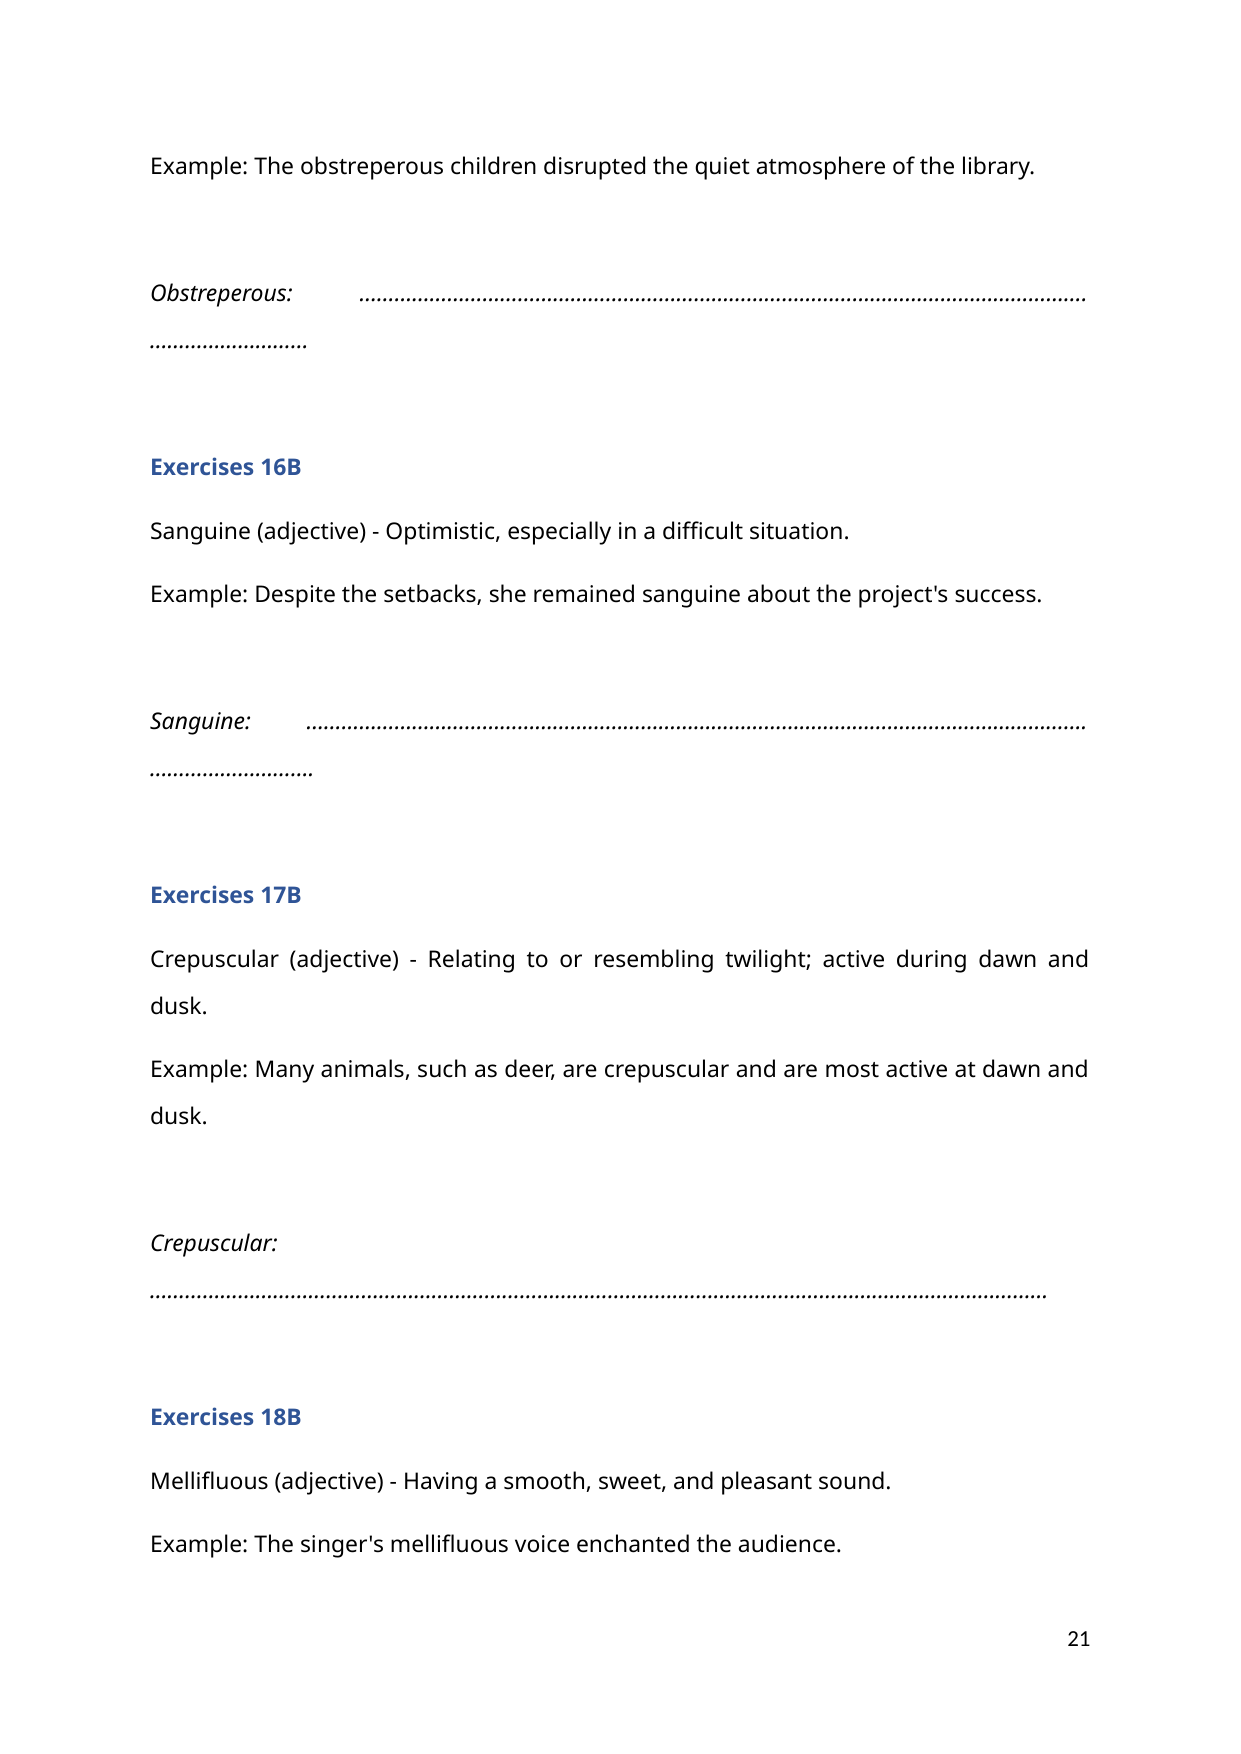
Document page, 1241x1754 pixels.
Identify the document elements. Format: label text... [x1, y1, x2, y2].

text Exercises 18B [150, 1401, 1090, 1432]
text Example: The singer's mellifluous voice enchanted the audience. [150, 1528, 1090, 1559]
text Sanguine: …………………………………………………………………………………………………………………….………………………. [150, 705, 1090, 783]
text Example: The obstreperous children disrupted the quiet atmosphere of the library. [150, 150, 1090, 181]
text Example: Despite the setbacks, she remained sanguine about the project's success. [150, 578, 1090, 609]
text Example: Many animals, such as deer, are crepuscular and are most active at dawn and dusk. [150, 1053, 1090, 1131]
text Obstreperous: …………………………………………………………………………………………………………….……………………… [150, 277, 1090, 355]
text Mellifluous (adjective) - Having a smooth, sweet, and pleasant sound. [150, 1464, 1090, 1496]
text Crepuscular (adjective) - Relating to or resembling twilight; active during dawn and dusk. [150, 943, 1090, 1021]
text Crepuscular: ……………………………………………………………………………………………………………………………………… [150, 1227, 1090, 1305]
text Exercises 17B [150, 879, 1090, 910]
text Sanguine (adjective) - Optimistic, especially in a difficult situation. [150, 514, 1090, 546]
text Exercises 16B [150, 451, 1090, 482]
